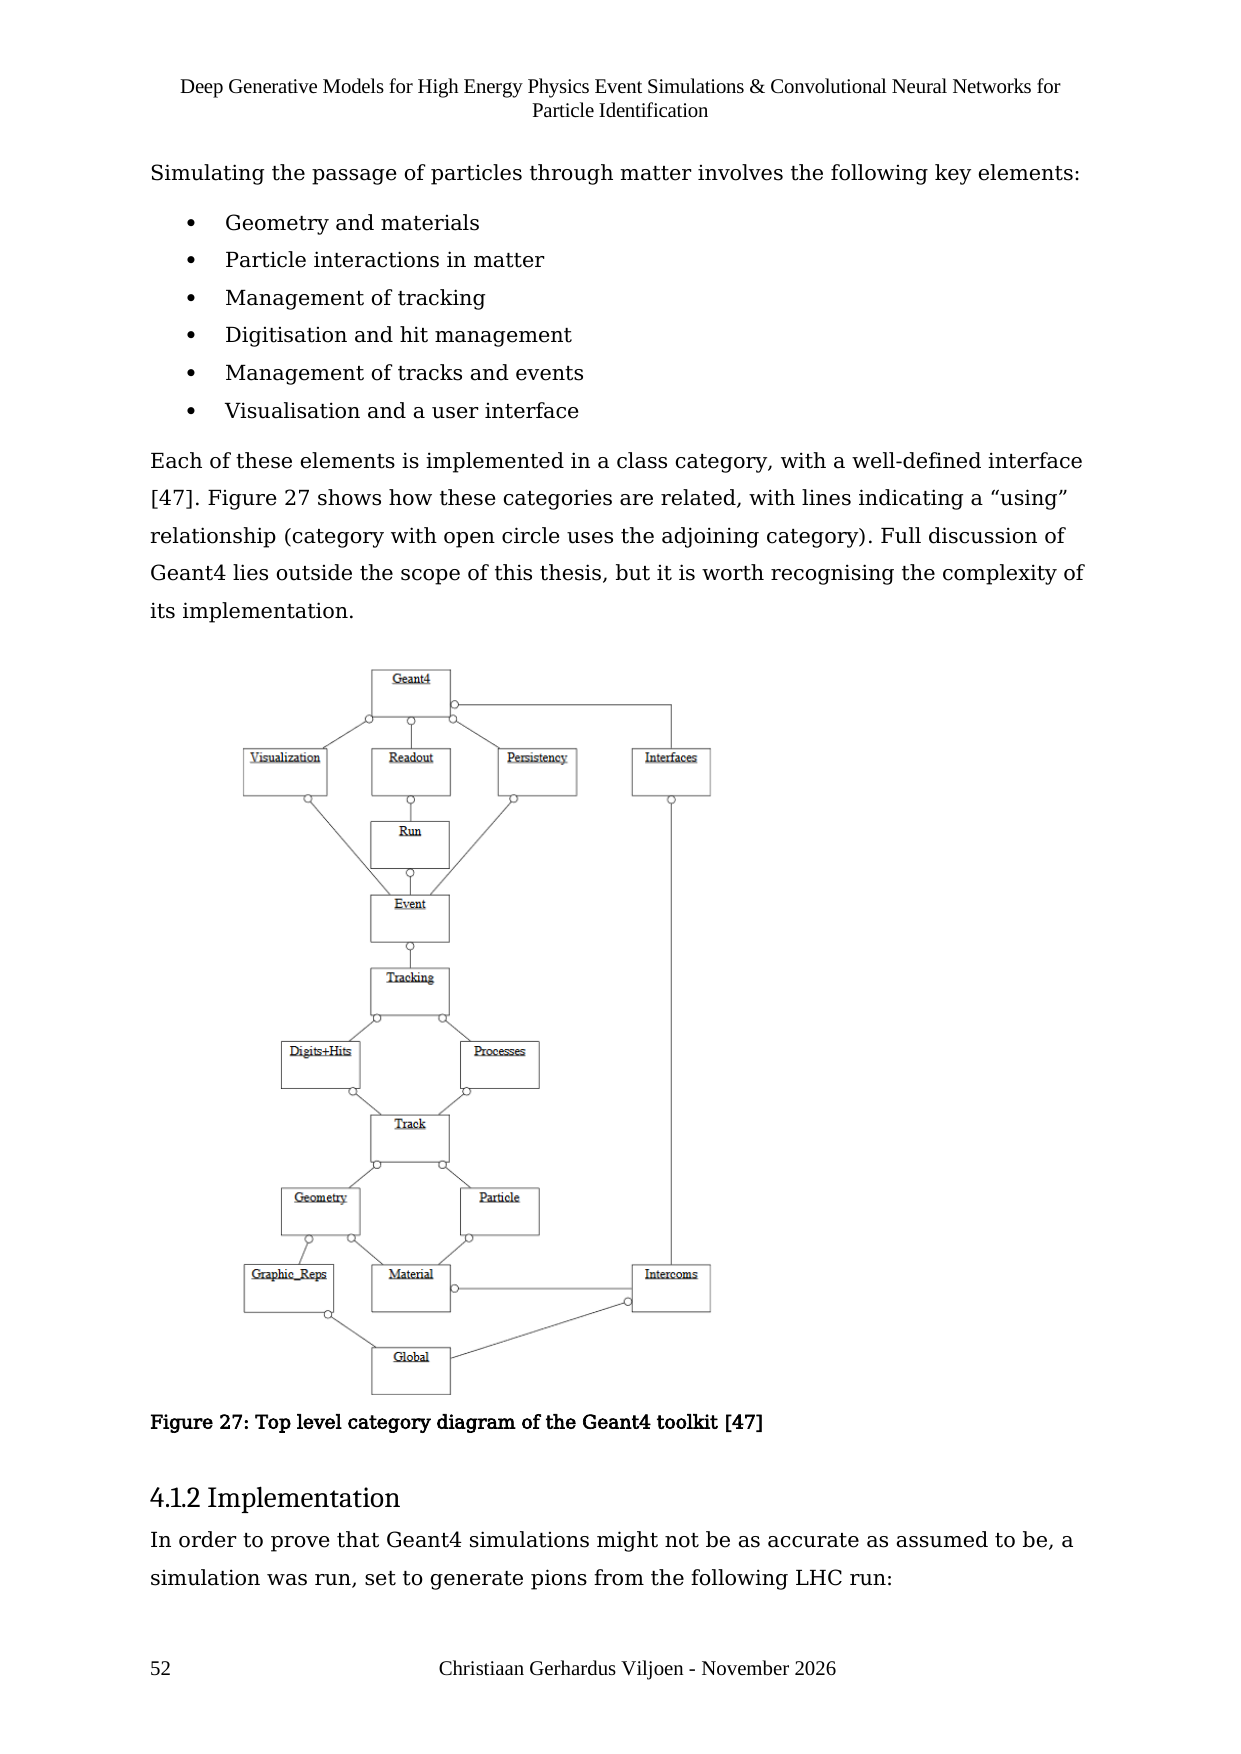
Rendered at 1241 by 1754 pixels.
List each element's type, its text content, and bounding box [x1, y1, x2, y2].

list Digitisation and hit management [187, 322, 1090, 347]
picture [150, 647, 768, 1398]
text Each of these elements is implemented in a class category, with a well-defined interface . Figure 27 shows how these categories are related, with lines indicating a “using” relationship (category with open circle uses the adjoining category). Full discussion of Geant4 lies outside the scope of this thesis, but it is worth recognising the complexity of its implementation. [150, 448, 1090, 623]
list Management of tracks and events [187, 360, 1090, 385]
text Figure : Top level category diagram of the Geant4 toolkit [150, 1410, 1090, 1432]
list Management of tracking [187, 285, 1090, 310]
text Simulating the passage of particles through matter involves the following key elements: [150, 159, 1090, 184]
list Visualisation and a user interface [187, 397, 1090, 423]
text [150, 1527, 1090, 1590]
subtitle Implementation [150, 1481, 1090, 1515]
list Particle interactions in matter [187, 247, 1090, 272]
list Geometry and materials [187, 209, 1090, 234]
